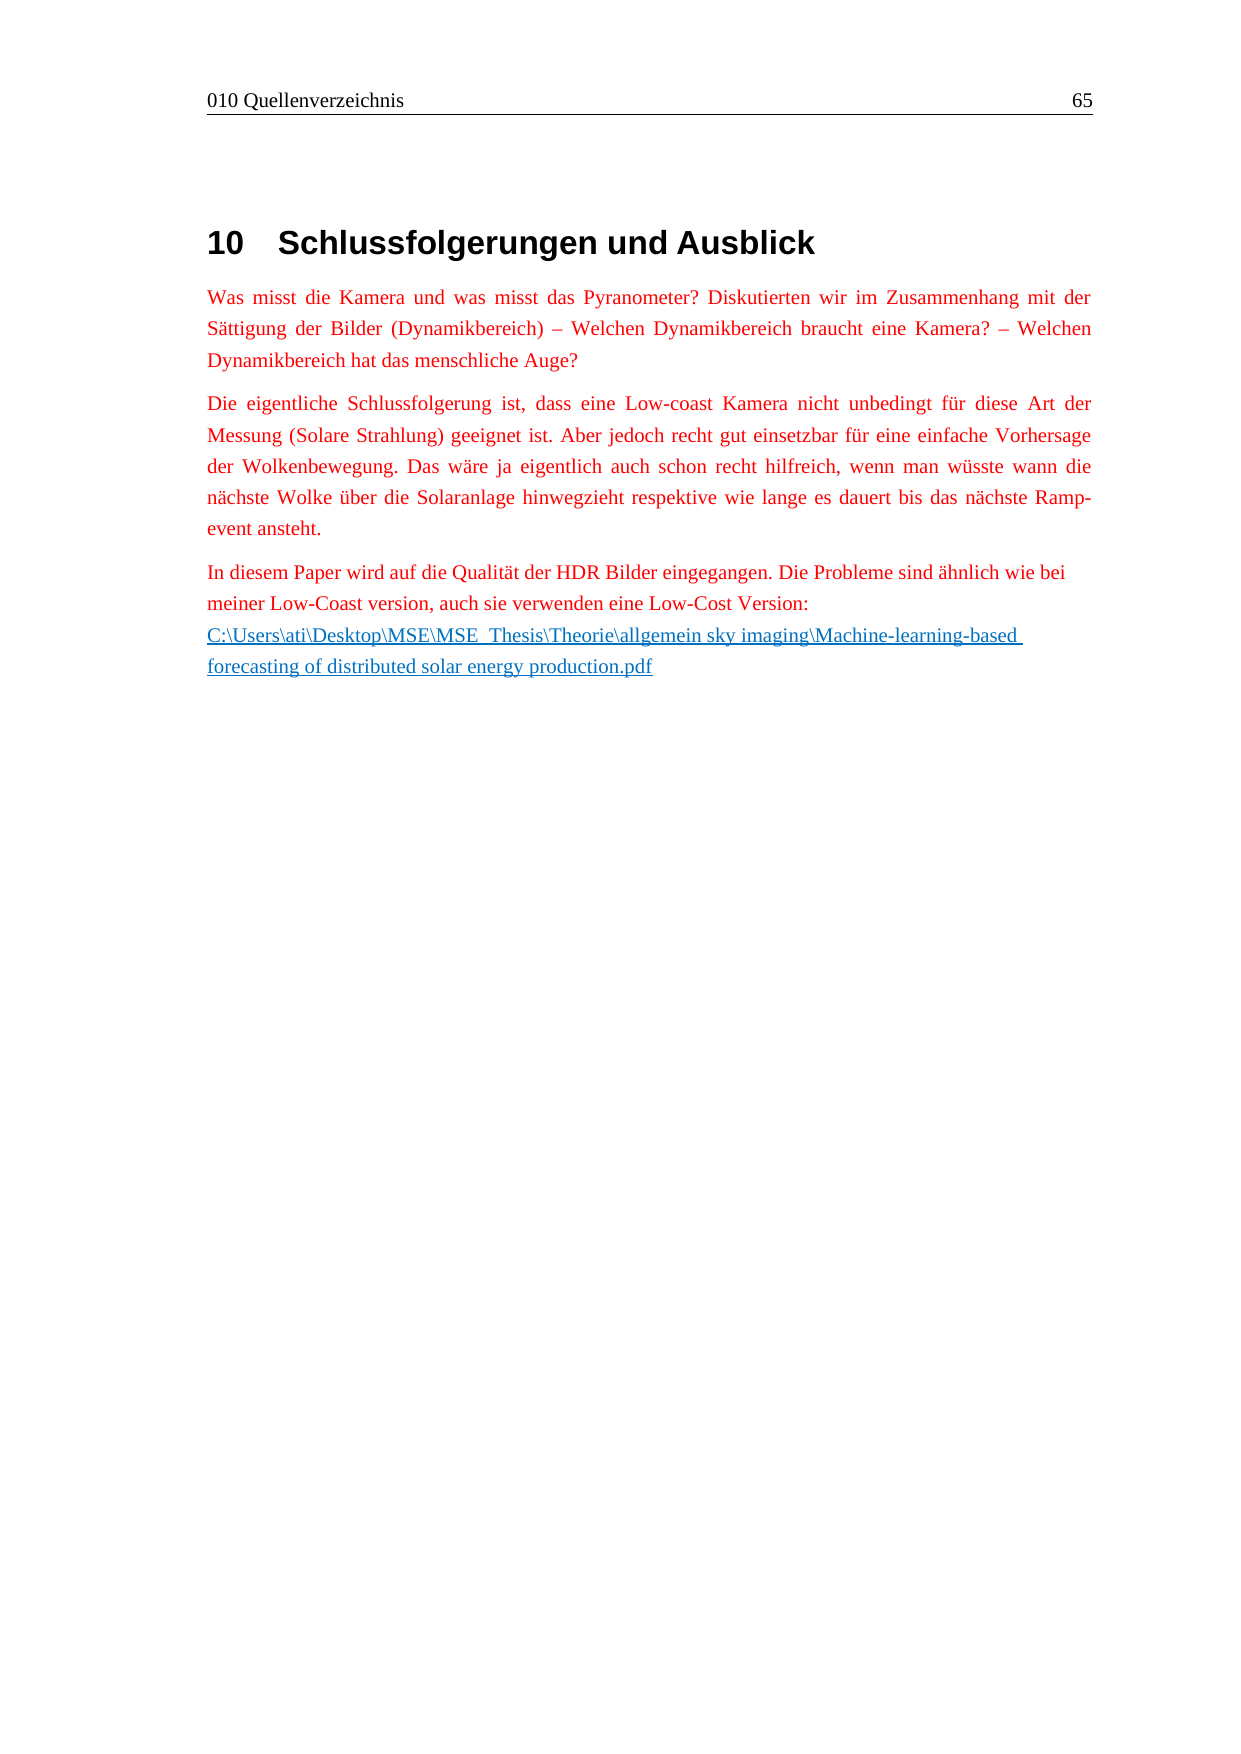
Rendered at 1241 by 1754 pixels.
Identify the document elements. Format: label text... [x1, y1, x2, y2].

text Die eigentliche Schlussfolgerung ist, dass eine Low-coast Kamera nicht unbedingt für diese Art der Messung (Solare Strahlung) geeignet ist. Aber jedoch recht gut einsetzbar für eine einfache Vorhersage der Wolkenbewegung. Das wäre ja eigentlich auch schon recht hilfreich, wenn man wüsste wann die nächste Wolke über die Solaranlage hinwegzieht respektive wie lange es dauert bis das nächste Ramp-event ansteht. [207, 391, 1093, 540]
text Was misst die Kamera und was misst das Pyranometer? Diskutierten wir im Zusammenhang mit der Sättigung der Bilder (Dynamikbereich) – Welchen Dynamikbereich braucht eine Kamera? – Welchen Dynamikbereich hat das menschliche Auge? [207, 285, 1093, 372]
subtitle Schlussfolgerungen und Ausblick [207, 223, 1093, 261]
text In diesem Paper wird auf die Qualität der HDR Bilder eingegangen. Die Probleme sind ähnlich wie bei meiner Low-Coast version, auch sie verwenden eine Low-Cost Version: C:\Users\ati\Desktop\MSE\MSE_Thesis\Theorie\allgemein sky imaging\Machine-learning-based forecasting of distributed solar energy production.pdf [207, 560, 1093, 678]
